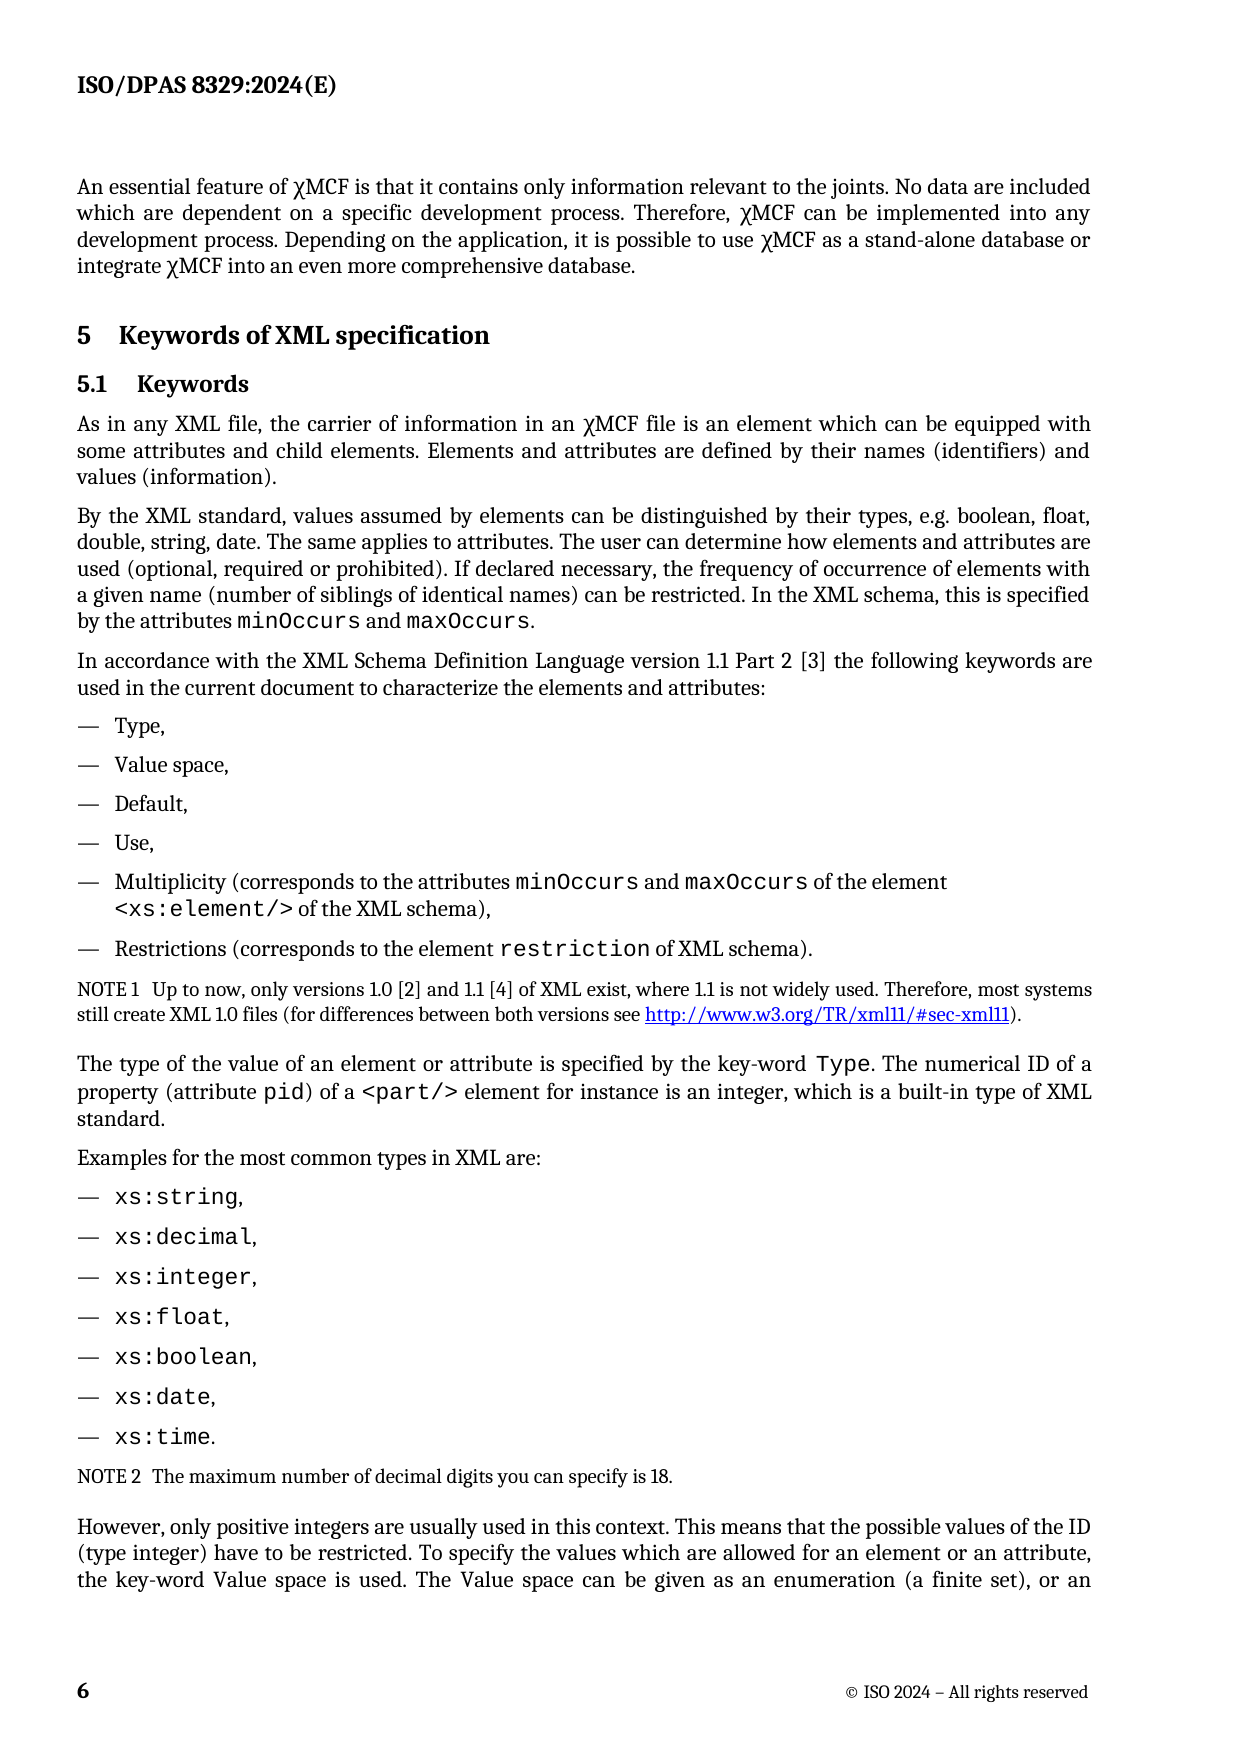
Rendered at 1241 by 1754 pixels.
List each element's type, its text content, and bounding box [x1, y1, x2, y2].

list xs:integer, [77, 1264, 1092, 1291]
text The type of the value of an element or attribute is specified by the key-word Type. The numerical ID of a property (attribute pid) of a <part/> element for instance is an integer, which is a built-in type of XML standard. [77, 1051, 1092, 1132]
list Restrictions (corresponds to the element restriction of XML schema). [77, 936, 1092, 964]
list Default, [77, 791, 1092, 817]
list Value space, [77, 752, 1092, 778]
list xs:float, [77, 1304, 1092, 1331]
list Type, [77, 713, 1092, 739]
text Examples for the most common types in XML are: [77, 1145, 1092, 1171]
list xs:boolean, [77, 1344, 1092, 1371]
list xs:time. [77, 1424, 1092, 1451]
list xs:date, [77, 1384, 1092, 1411]
text As in any XML file, the carrier of information in an χMCF file is an element which can be equipped with some attributes and child elements. Elements and attributes are defined by their names (identifiers) and values (information). [77, 411, 1092, 490]
text In accordance with the XML Schema Definition Language version 1.1 Part 2 the following keywords are used in the current document to characterize the elements and attributes: [77, 648, 1092, 701]
subtitle Keywords [77, 370, 1092, 398]
list xs:decimal, [77, 1224, 1092, 1251]
list Use, [77, 830, 1092, 856]
text An essential feature of χMCF is that it contains only information relevant to the joints. No data are included which are dependent on a specific development process. Therefore, χMCF can be implemented into any development process. Depending on the application, it is possible to use χMCF as a stand-alone database or integrate χMCF into an even more comprehensive database. [77, 174, 1092, 279]
text By the XML standard, values assumed by elements can be distinguished by their types, e.g. boolean, float, double, string, date. The same applies to attributes. The user can determine how elements and attributes are used (optional, required or prohibited). If declared necessary, the frequency of occurrence of elements with a given name (number of siblings of identical names) can be restricted. In the XML schema, this is specified by the attributes minOccurs and maxOccurs. [77, 503, 1092, 636]
text NOTE 2 The maximum number of decimal digits you can specify is 18. [77, 1464, 1092, 1489]
list xs:string, [77, 1184, 1092, 1211]
subtitle Keywords of XML specification [77, 320, 1092, 351]
list Multiplicity (corresponds to the attributes minOccurs and maxOccurs of the element <xs:element/> of the XML schema), [77, 869, 1092, 924]
text NOTE 1 Up to now, only versions 1.0 and 1.1 of XML exist, where 1.1 is not widely used. Therefore, most systems still create XML 1.0 files (for differences between both versions see http://www.w3.org/TR/xml11/#sec-xml11). [77, 976, 1092, 1026]
